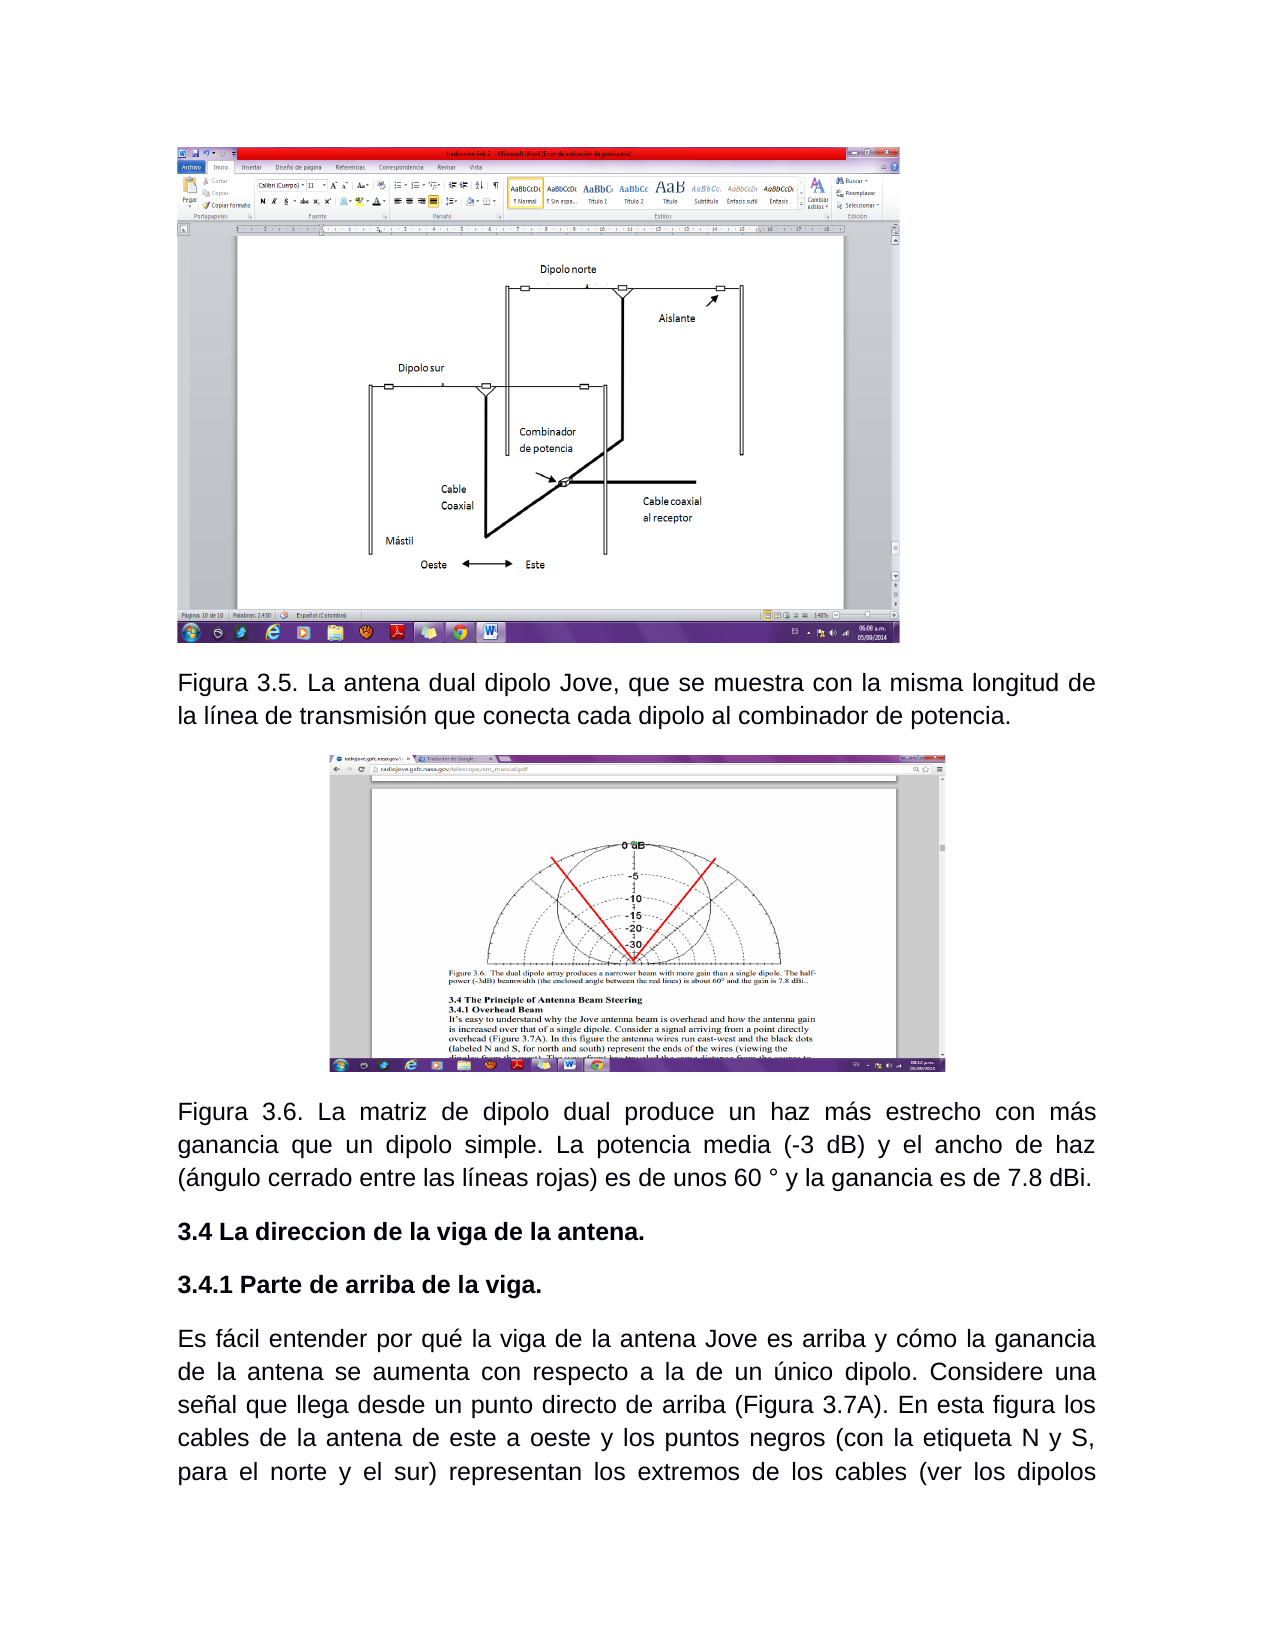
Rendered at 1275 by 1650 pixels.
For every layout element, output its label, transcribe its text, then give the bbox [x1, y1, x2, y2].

text 3.4 La direccion de la viga de la antena. [177, 1217, 1098, 1245]
picture [177, 147, 900, 643]
picture [329, 755, 946, 1072]
text Figura 3.5. La antena dual dipolo Jove, que se muestra con la misma longitud de la línea de transmisión que conecta cada dipolo al combinador de potencia. [177, 668, 1098, 730]
text Figura 3.6. La matriz de dipolo dual produce un haz más estrecho con más ganancia que un dipolo simple. La potencia media (-3 dB) y el ancho de haz (ángulo cerrado entre las líneas rojas) es de unos 60 ° y la ganancia es de 7.8 dBi. [177, 1097, 1098, 1192]
text 3.4.1 Parte de arriba de la viga. [177, 1271, 1098, 1299]
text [177, 1324, 1098, 1485]
